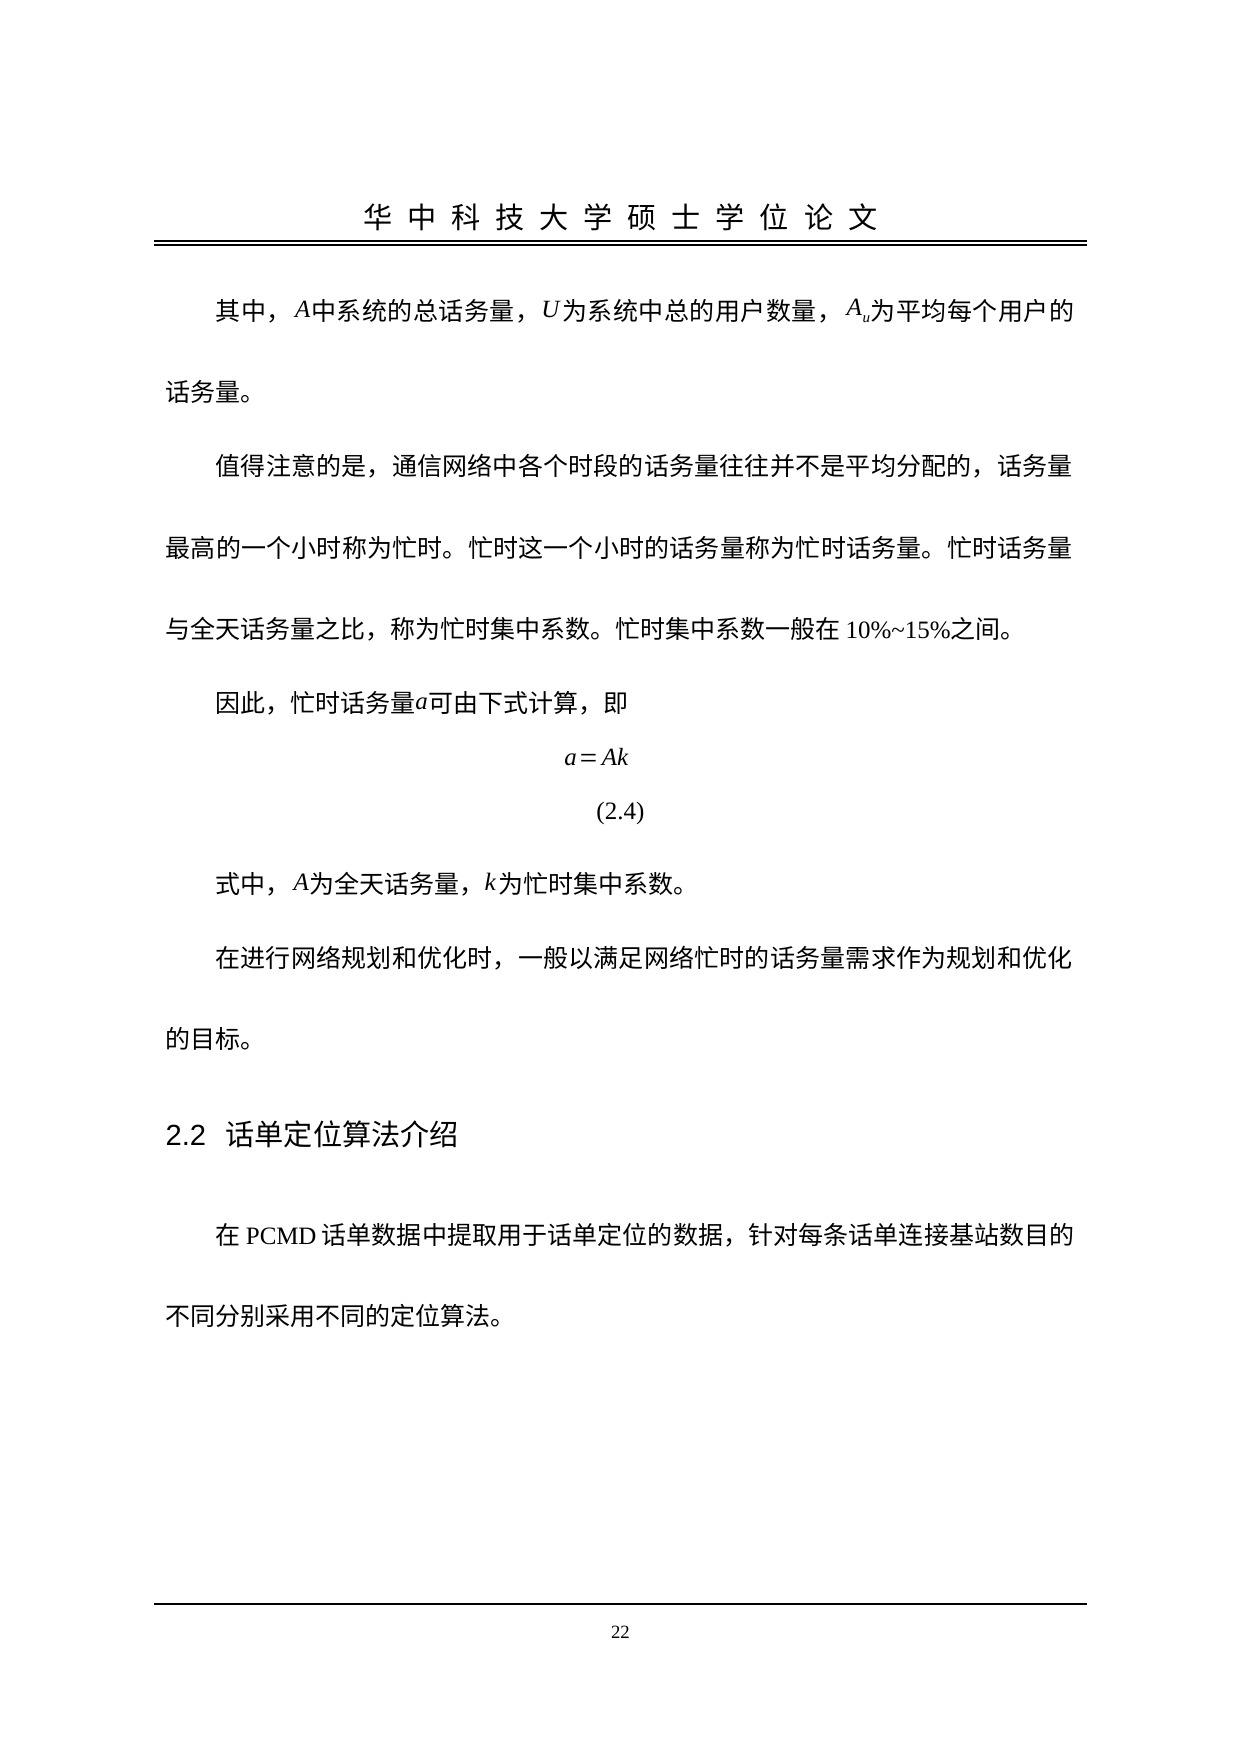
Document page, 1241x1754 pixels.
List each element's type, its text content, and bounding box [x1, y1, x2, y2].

text 其中，中系统的总话务量，为系统中总的用户数量，为平均每个用户的话务量。 [165, 277, 1075, 423]
text 因此，忙时话务量可由下式计算，即 [165, 669, 1075, 734]
text 式中，为全天话务量，为忙时集中系数。 [165, 850, 1075, 915]
text 在PCMD话单数据中提取用于话单定位的数据，针对每条话单连接基站数目的不同分别采用不同的定位算法。 [165, 1201, 1075, 1347]
text 值得注意的是，通信网络中各个时段的话务量往往并不是平均分配的，话务量最高的一个小时称为忙时。忙时这一个小时的话务量称为忙时话务量。忙时话务量与全天话务量之比，称为忙时集中系数。忙时集中系数一般在10%~15%之间。 [165, 432, 1075, 660]
text 在进行网络规划和优化时，一般以满足网络忙时的话务量需求作为规划和优化的目标。 [165, 924, 1075, 1071]
subtitle 话单定位算法介绍 [165, 1100, 1075, 1165]
